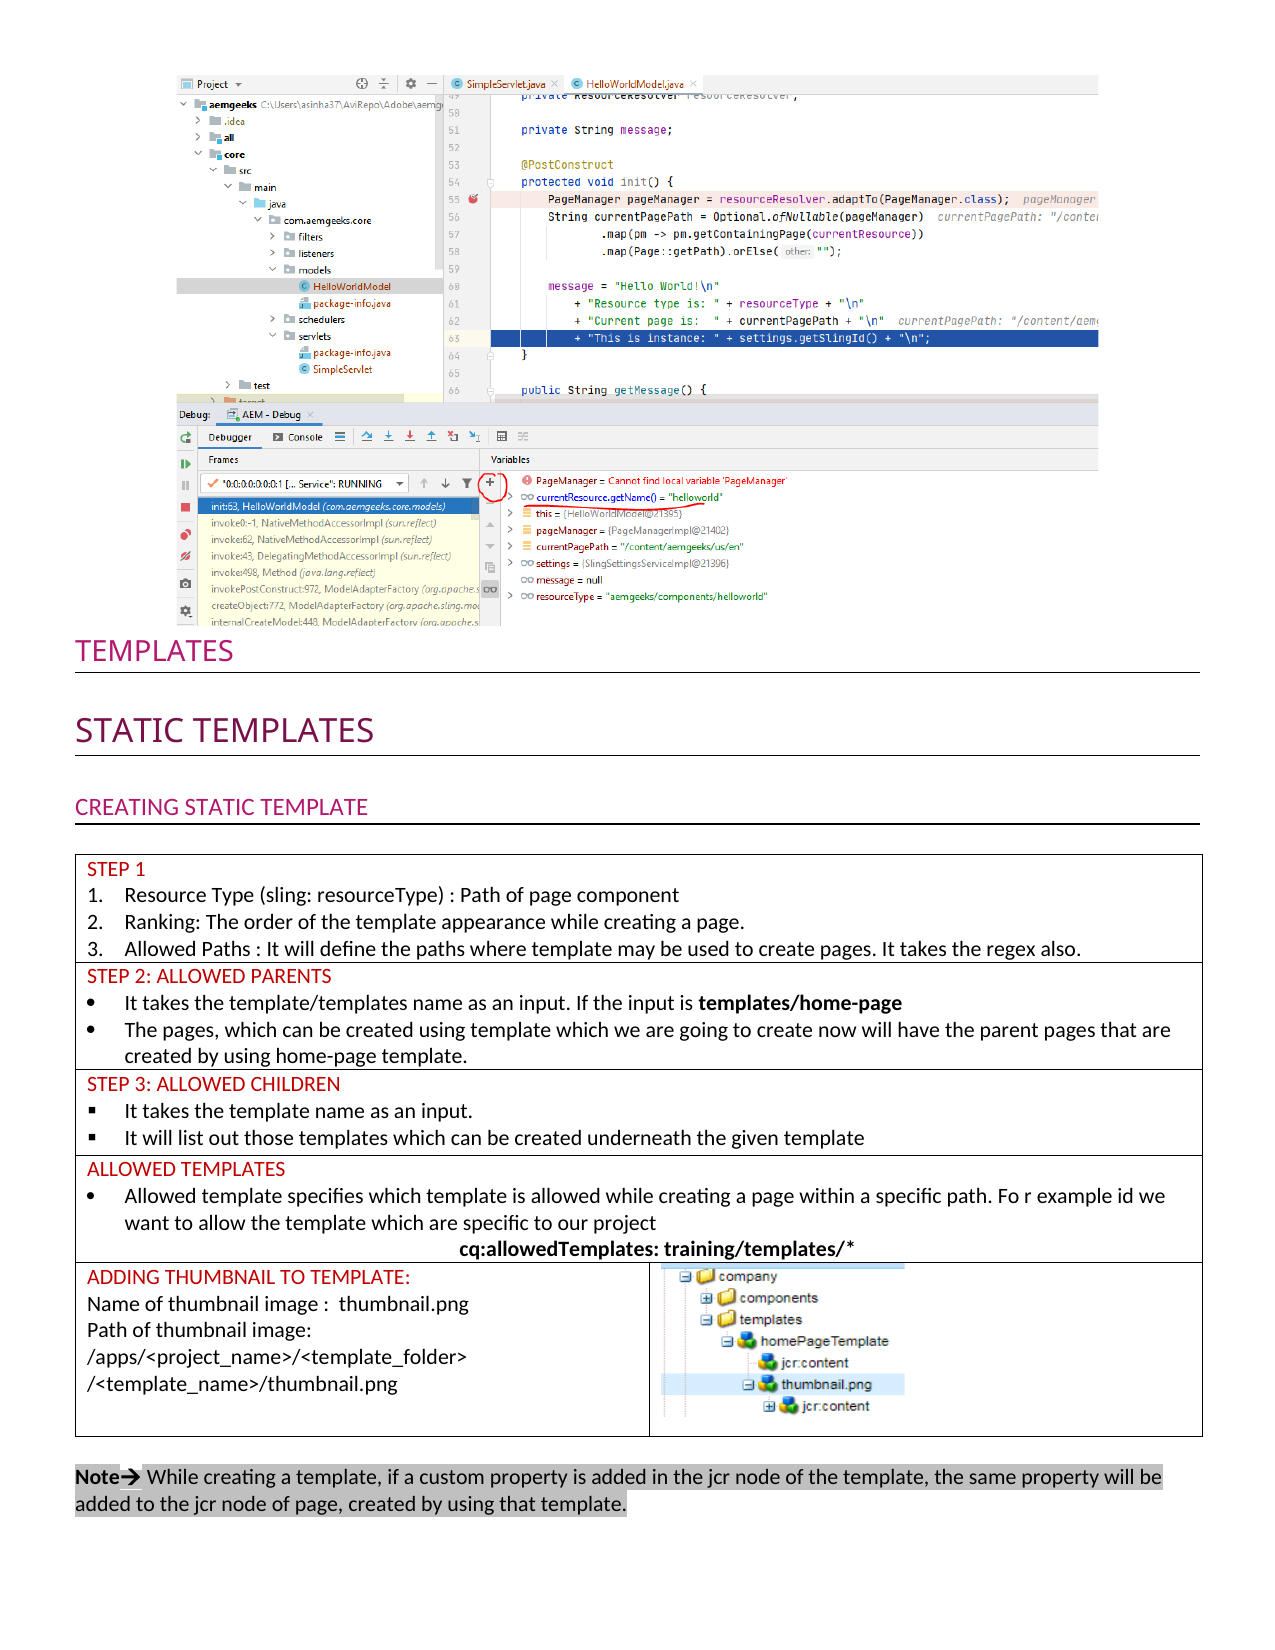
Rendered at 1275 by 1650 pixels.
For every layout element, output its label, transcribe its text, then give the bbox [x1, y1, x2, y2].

table_cell [650, 1263, 1202, 1436]
subtitle TEMPLATES [75, 630, 1200, 672]
table_cell STEP 2: ALLOWED PARENTS It takes the template/templates name as an input. If the input is templates/home-page The pages, which can be created using template which we are going to create now will have the parent pages that are created by using home-page template. [76, 963, 1202, 1069]
text Note While creating a template, if a custom property is added in the jcr node of the template, the same property will be added to the jcr node of page, created by using that template. [75, 1463, 1200, 1517]
subtitle CREATING STATIC TEMPLATE [75, 791, 1200, 823]
subtitle STATIC TEMPLATES [75, 707, 1200, 755]
table_cell ADDING THUMBNAIL TO TEMPLATE: Name of thumbnail image : thumbnail.png Path of thumbnail image: /apps/<project_name>/<template_folder> /<template_name>/thumbnail.png [76, 1263, 649, 1436]
table_header STEP 1 Resource Type (sling: resourceType) : Path of page component Ranking: The order of the template appearance while creating a page. Allowed Paths : It will define the paths where template may be used to create pages. It takes the regex also. [76, 855, 1202, 962]
table_cell ALLOWED TEMPLATES Allowed template specifies which template is allowed while creating a page within a specific path. Fo r example id we want to allow the template which are specific to our project cq:allowedTemplates: training/templates/* [76, 1156, 1202, 1262]
table_cell STEP 3: ALLOWED CHILDREN It takes the template name as an input. It will list out those templates which can be created underneath the given template [76, 1070, 1202, 1154]
picture [176, 75, 1099, 626]
picture [661, 1263, 905, 1418]
